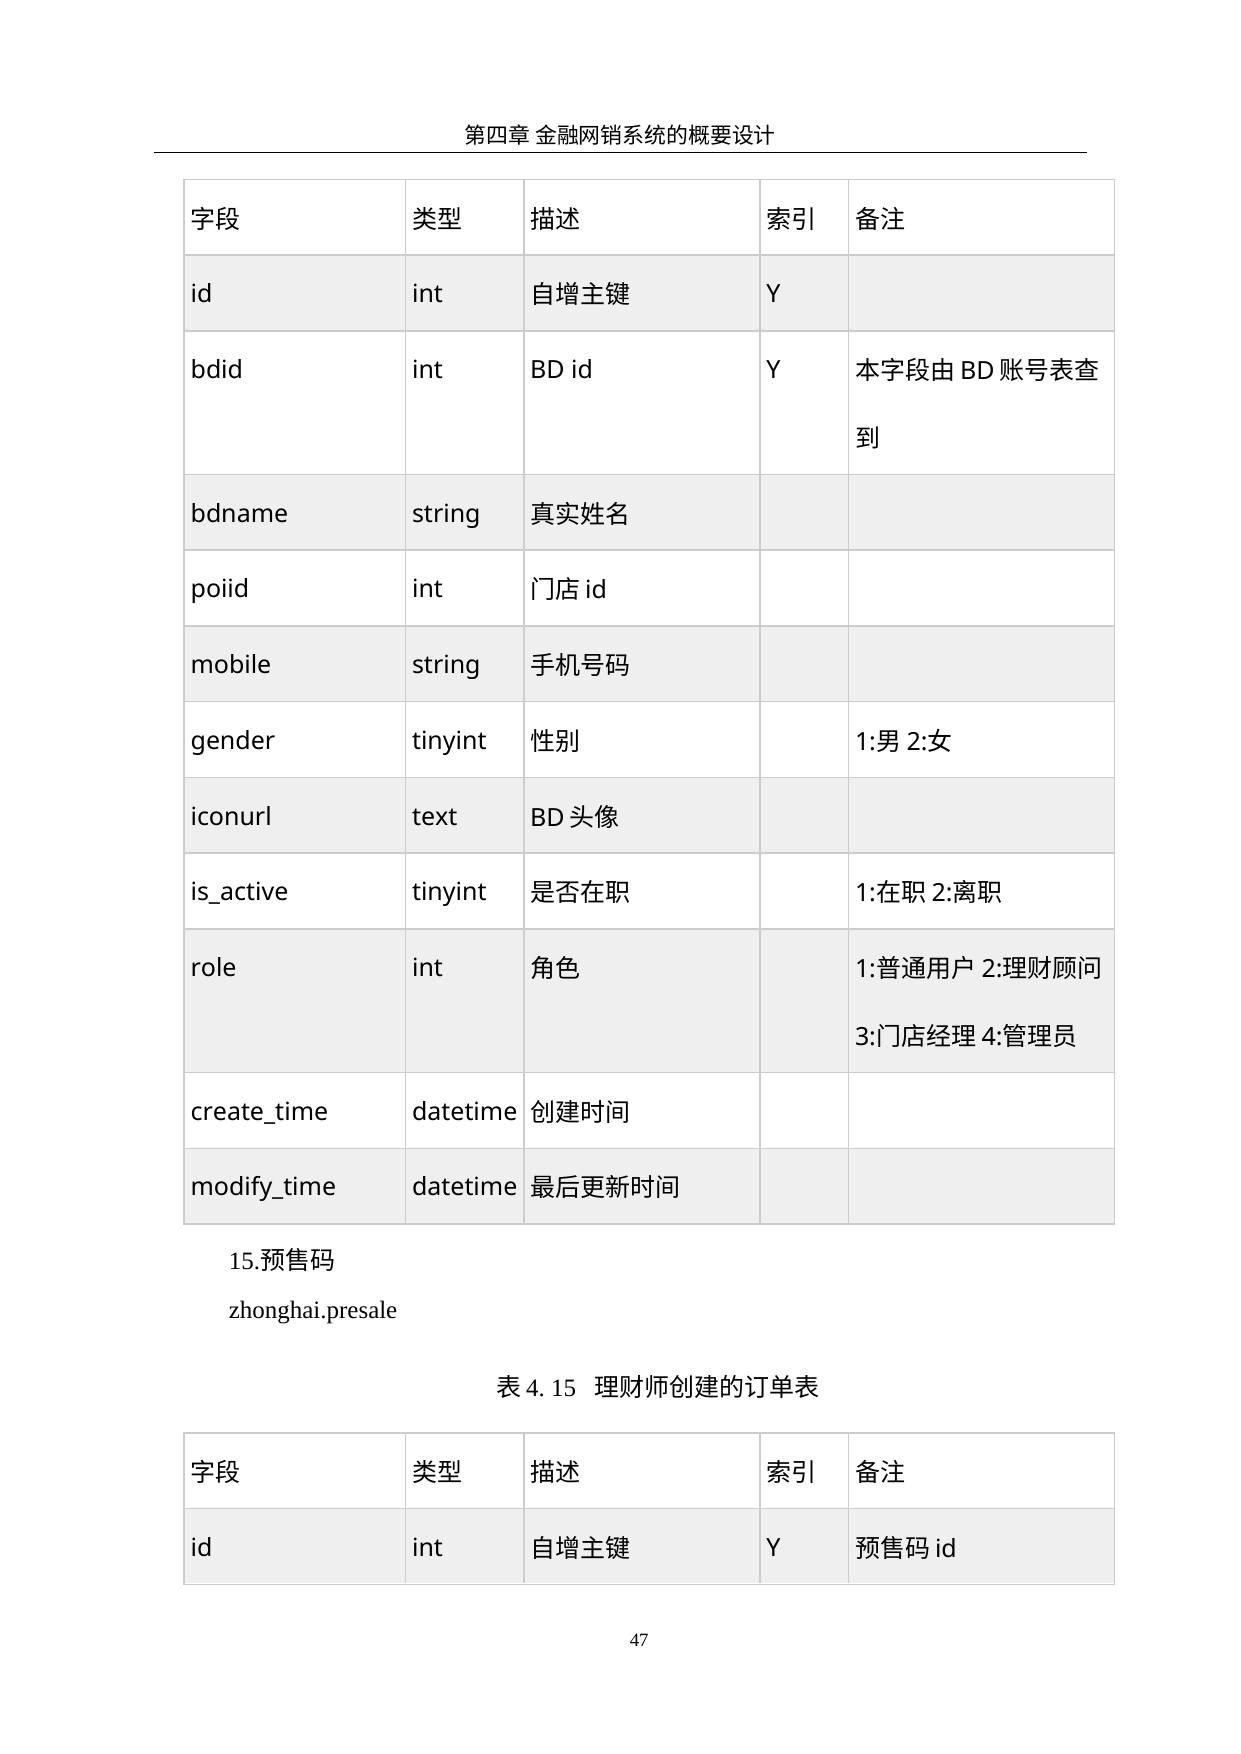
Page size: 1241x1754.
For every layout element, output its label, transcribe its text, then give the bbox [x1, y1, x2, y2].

table_cell 门店id [525, 551, 759, 625]
table_header 索引 [761, 180, 848, 254]
table_cell [761, 551, 848, 625]
table_cell [849, 551, 1114, 625]
table_cell [849, 1149, 1114, 1223]
text 15.预售码 [178, 1225, 1087, 1293]
table_cell 1:在职 2:离职 [849, 854, 1114, 928]
table_header 描述 [525, 1434, 759, 1508]
table_cell 真实姓名 [525, 475, 759, 549]
table_header 索引 [761, 1434, 848, 1508]
table_cell iconurl [185, 778, 405, 852]
table_header 字段 [185, 1434, 405, 1508]
table_cell 1:男 2:女 [849, 702, 1114, 777]
table_cell tinyint [406, 854, 523, 928]
table_cell BD头像 [525, 778, 759, 852]
table_cell string [406, 627, 523, 701]
table_header 类型 [406, 180, 523, 254]
table_cell [761, 627, 848, 701]
table_cell poiid [185, 551, 405, 625]
table_cell mobile [185, 627, 405, 701]
table_cell 性别 [525, 702, 759, 777]
table_cell 手机号码 [525, 627, 759, 701]
table_cell [761, 930, 848, 1072]
table_header 类型 [406, 1434, 523, 1508]
table_cell create_time [185, 1073, 405, 1147]
table_cell [761, 702, 848, 777]
table_cell int [406, 1509, 523, 1583]
table_cell text [406, 778, 523, 852]
table_cell 创建时间 [525, 1073, 759, 1147]
text zhonghai.presale [178, 1293, 1087, 1327]
table_cell role [185, 930, 405, 1072]
table_cell bdid [185, 332, 405, 474]
table_cell 本字段由BD账号表查到 [849, 332, 1114, 474]
table_cell [849, 475, 1114, 549]
table_cell id [185, 1509, 405, 1583]
table_cell 预售码id [849, 1509, 1114, 1583]
table_header 字段 [185, 180, 405, 254]
table_cell 自增主键 [525, 1509, 759, 1583]
table_cell is_active [185, 854, 405, 928]
table_cell datetime [406, 1073, 523, 1147]
table_cell modify_time [185, 1149, 405, 1223]
table_cell [761, 778, 848, 852]
table_header 描述 [525, 180, 759, 254]
table_cell BD id [525, 332, 759, 474]
table_cell int [406, 930, 523, 1072]
table_cell Y [761, 1509, 848, 1583]
table_cell [761, 1149, 848, 1223]
table_cell [849, 778, 1114, 852]
table_cell 是否在职 [525, 854, 759, 928]
table_cell int [406, 256, 523, 330]
table_cell Y [761, 332, 848, 474]
table_cell 1:普通用户 2:理财顾问 3:门店经理 4:管理员 [849, 930, 1114, 1072]
table_cell datetime [406, 1149, 523, 1223]
text 表4. 15 理财师创建的订单表 [178, 1352, 1087, 1419]
table_cell int [406, 332, 523, 474]
table_cell id [185, 256, 405, 330]
table_cell [849, 627, 1114, 701]
table_cell [849, 256, 1114, 330]
table_cell [849, 1073, 1114, 1147]
table_cell Y [761, 256, 848, 330]
table_cell int [406, 551, 523, 625]
table_cell 自增主键 [525, 256, 759, 330]
table_cell [761, 854, 848, 928]
table_cell [761, 475, 848, 549]
table_cell bdname [185, 475, 405, 549]
table_cell [761, 1073, 848, 1147]
table_header 备注 [849, 180, 1114, 254]
table_cell tinyint [406, 702, 523, 777]
table_cell gender [185, 702, 405, 777]
table_cell 角色 [525, 930, 759, 1072]
table_header 备注 [849, 1434, 1114, 1508]
table_cell string [406, 475, 523, 549]
table_cell 最后更新时间 [525, 1149, 759, 1223]
